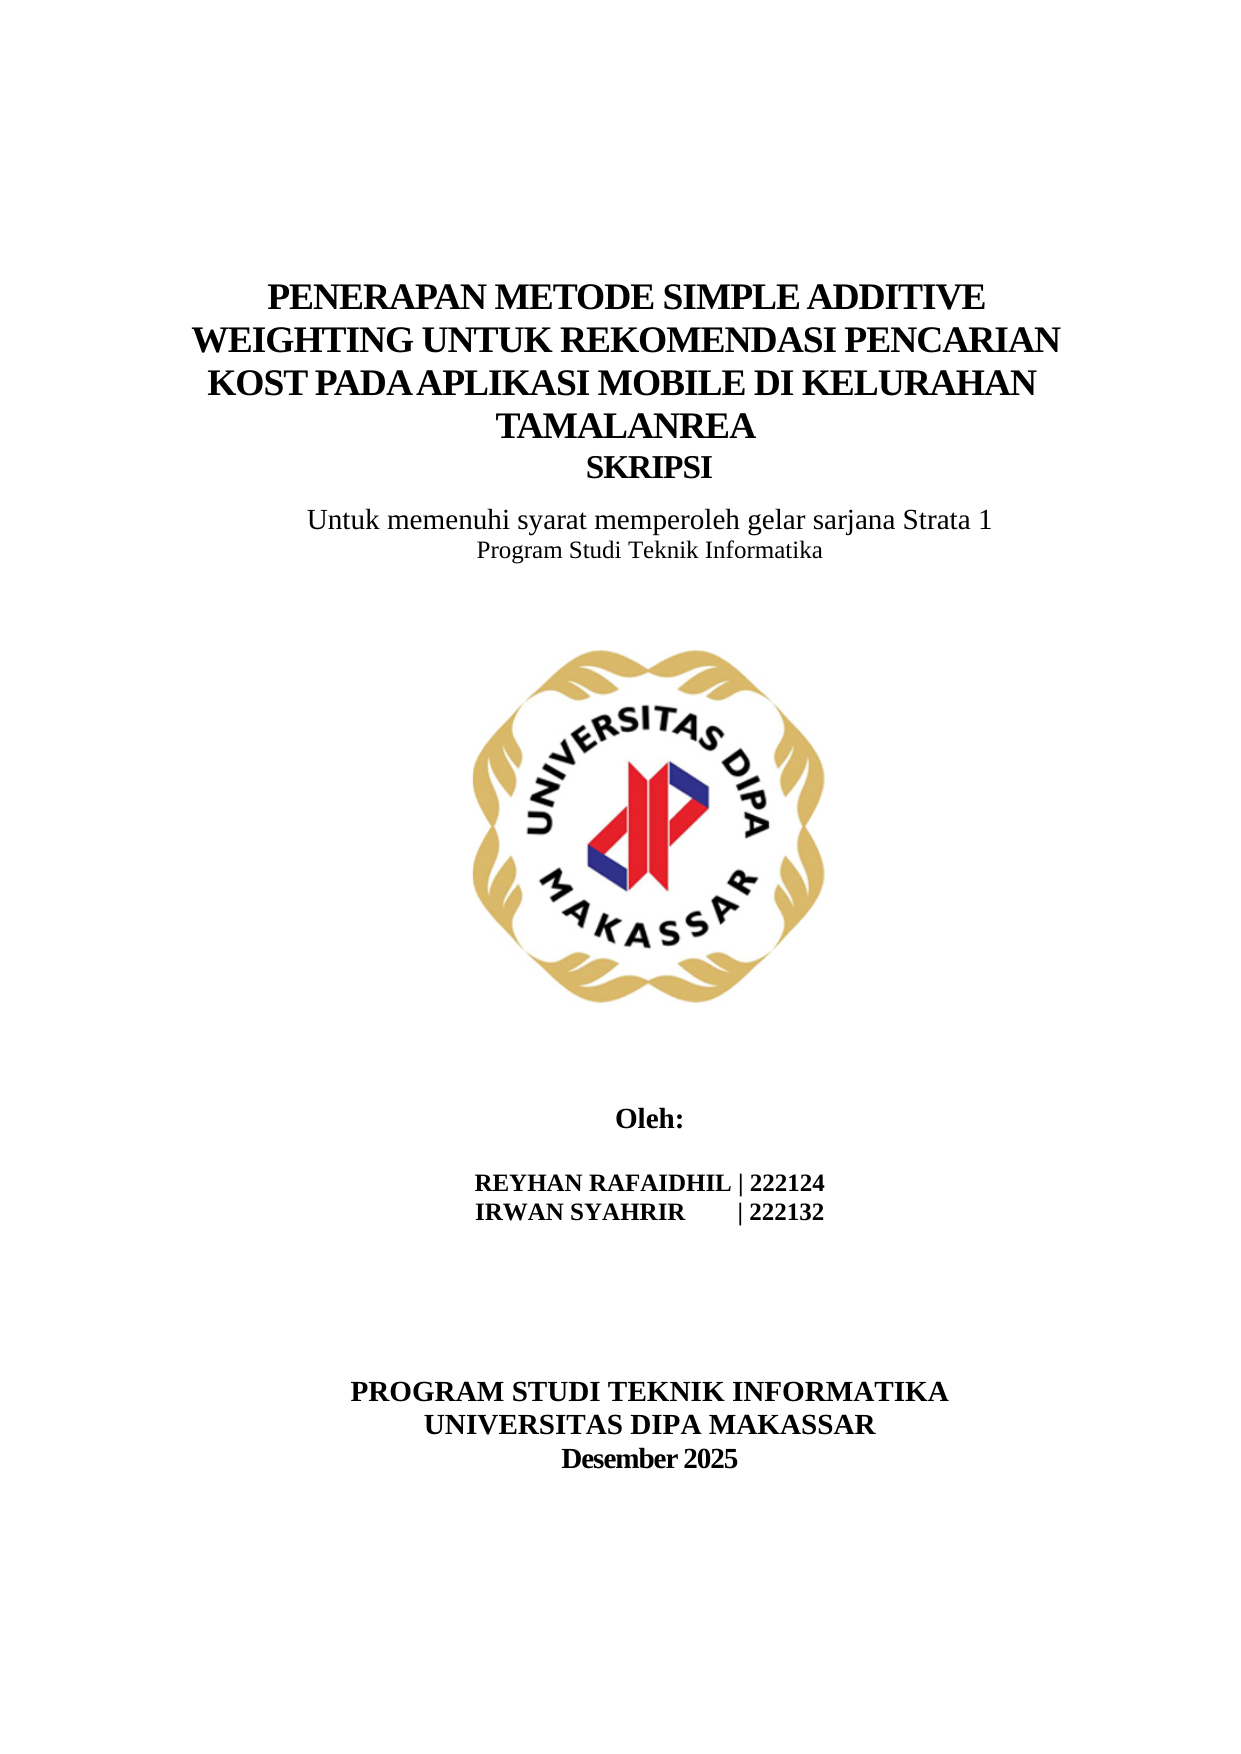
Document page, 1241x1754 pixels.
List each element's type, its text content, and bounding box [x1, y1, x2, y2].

text PROGRAM STUDI TEKNIK INFORMATIKA [236, 1374, 1063, 1407]
text Untuk memenuhi syarat memperoleh gelar sarjana Strata 1 [236, 502, 1063, 536]
title SKRIPSI [236, 447, 1063, 485]
picture [472, 650, 827, 1005]
text Oleh: [236, 1101, 1063, 1134]
text UNIVERSITAS DIPA MAKASSAR [236, 1407, 1063, 1441]
text IRWAN SYAHRIR | 222132 [236, 1197, 1063, 1225]
text Program Studi Teknik Informatika [236, 536, 1063, 564]
text REYHAN RAFAIDHIL | 222124 [236, 1168, 1063, 1197]
